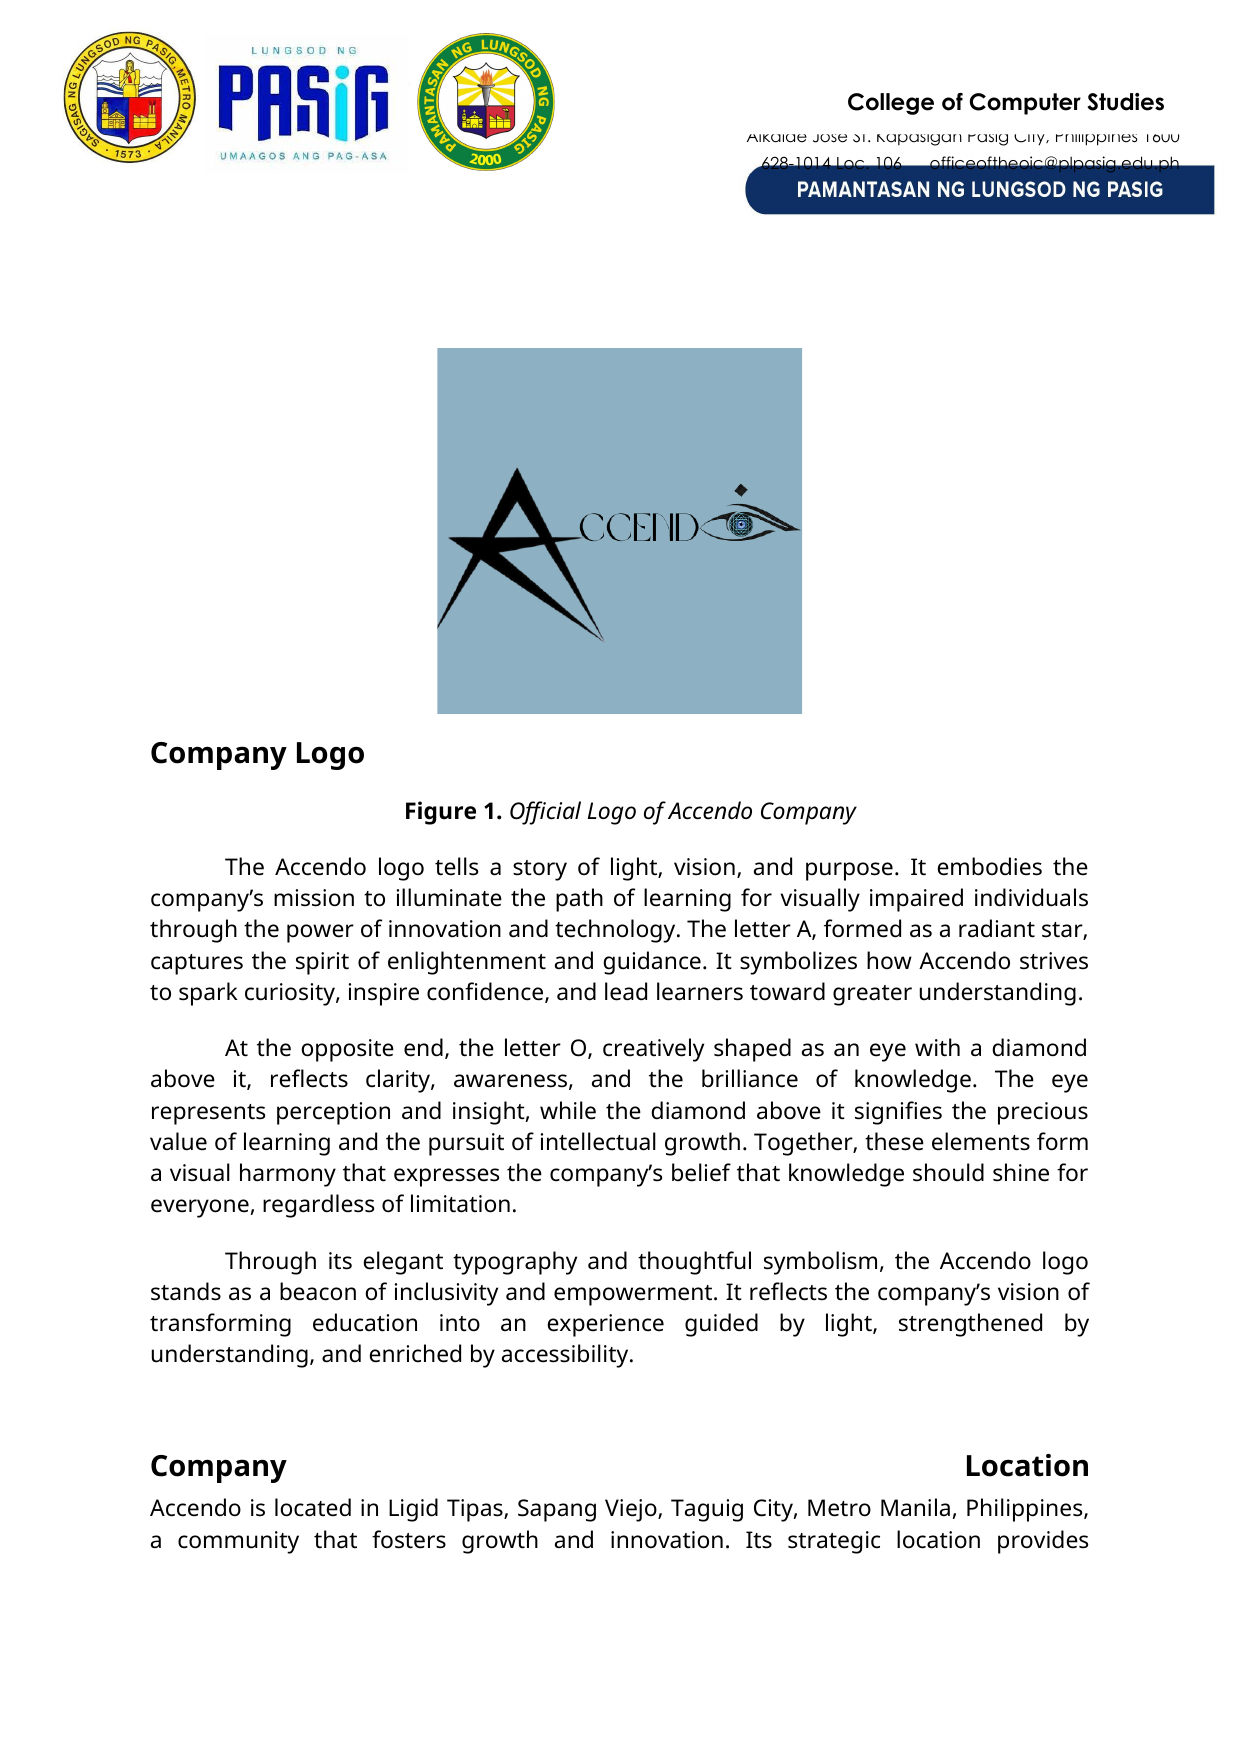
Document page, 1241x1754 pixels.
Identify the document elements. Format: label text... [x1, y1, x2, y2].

text The Accendo logo tells a story of light, vision, and purpose. It embodies the company’s mission to illuminate the path of learning for visually impaired individuals through the power of innovation and technology. The letter A, formed as a radiant star, captures the spirit of enlightenment and guidance. It symbolizes how Accendo strives to spark curiosity, inspire confidence, and lead learners toward greater understanding. [150, 851, 1090, 1007]
text At the opposite end, the letter O, creatively shaped as an eye with a diamond above it, reflects clarity, awareness, and the brilliance of knowledge. The eye represents perception and insight, while the diamond above it signifies the precious value of learning and the pursuit of intellectual growth. Together, these elements form a visual harmony that expresses the company’s belief that knowledge should shine for everyone, regardless of limitation. [150, 1032, 1090, 1220]
picture [37, 17, 411, 198]
text Figure 1. Official Logo of Accendo Company [149, 795, 1090, 826]
picture [417, 33, 555, 171]
picture [715, 147, 1241, 222]
text Through its elegant typography and thoughtful symbolism, the Accendo logo stands as a beacon of inclusivity and empowerment. It reflects the company’s vision of transforming education into an experience guided by light, strengthened by understanding, and enriched by accessibility. [150, 1245, 1090, 1370]
picture [437, 348, 803, 714]
